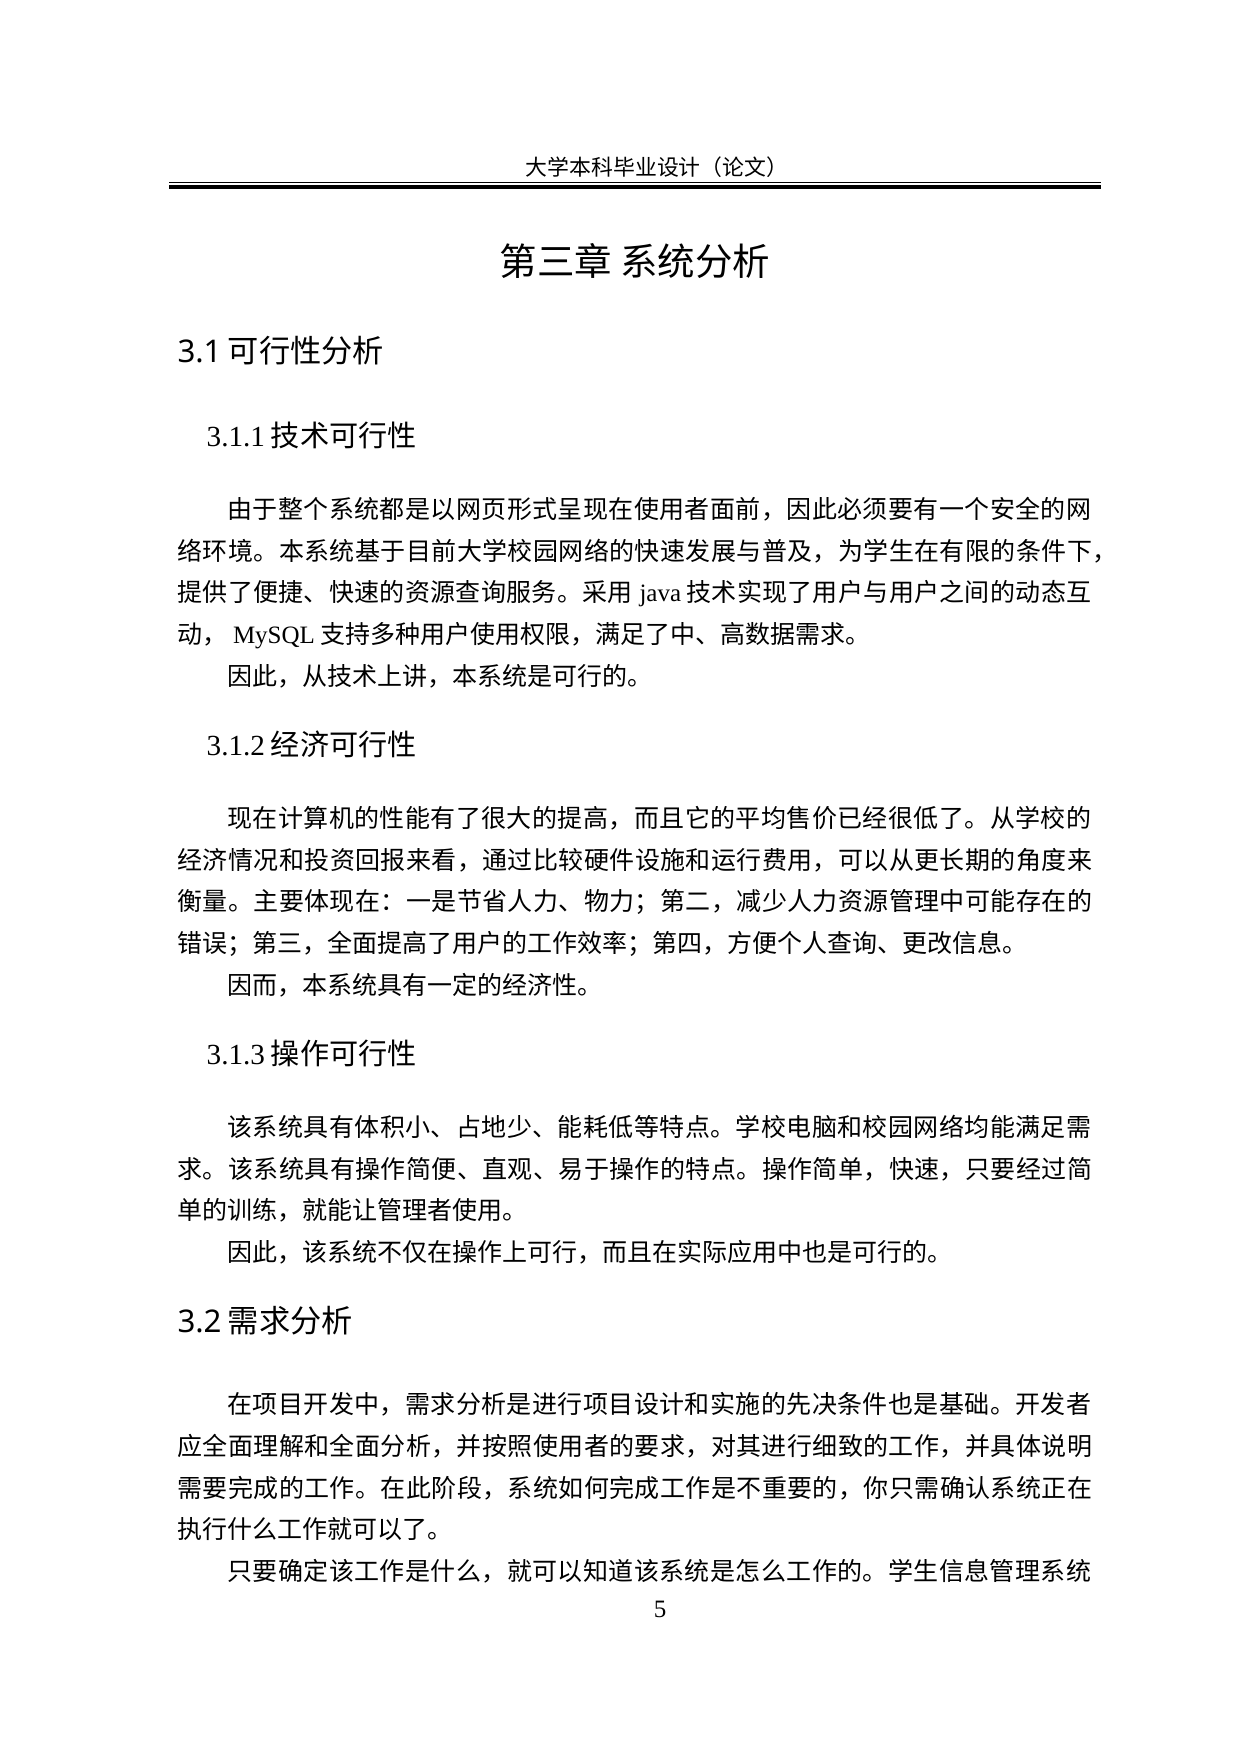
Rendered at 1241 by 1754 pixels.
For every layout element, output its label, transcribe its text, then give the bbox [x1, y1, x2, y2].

text 现在计算机的性能有了很大的提高，而且它的平均售价已经很低了。从学校的经济情况和投资回报来看，通过比较硬件设施和运行费用，可以从更长期的角度来衡量。主要体现在：一是节省人力、物力；第二，减少人力资源管理中可能存在的错误；第三，全面提高了用户的工作效率；第四，方便个人查询、更改信息。 [177, 793, 1092, 960]
text 由于整个系统都是以网页形式呈现在使用者面前，因此必须要有一个安全的网络环境。本系统基于目前大学校园网络的快速发展与普及，为学生在有限的条件下，提供了便捷、快速的资源查询服务。采用java技术实现了用户与用户之间的动态互动， MySQL支持多种用户使用权限，满足了中、高数据需求。 [177, 484, 1092, 651]
text 该系统具有体积小、占地少、能耗低等特点。学校电脑和校园网络均能满足需求。该系统具有操作简便、直观、易于操作的特点。操作简单，快速，只要经过简单的训练，就能让管理者使用。 [177, 1102, 1092, 1227]
subtitle 3.1.2经济可行性 [177, 722, 1092, 764]
subtitle 第三章 系统分析 [177, 232, 1092, 286]
subtitle 3.1.3操作可行性 [177, 1031, 1092, 1073]
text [177, 1546, 1092, 1588]
text 因而，本系统具有一定的经济性。 [177, 960, 1092, 1001]
subtitle 3.1.1技术可行性 [177, 413, 1092, 455]
text 因此，从技术上讲，本系统是可行的。 [177, 651, 1092, 692]
text 在项目开发中，需求分析是进行项目设计和实施的先决条件也是基础。开发者应全面理解和全面分析，并按照使用者的要求，对其进行细致的工作，并具体说明需要完成的工作。在此阶段，系统如何完成工作是不重要的，你只需确认系统正在执行什么工作就可以了。 [177, 1379, 1092, 1546]
text 因此，该系统不仅在操作上可行，而且在实际应用中也是可行的。 [177, 1227, 1092, 1269]
subtitle 3.1可行性分析 [177, 327, 1092, 372]
subtitle 3.2需求分析 [177, 1296, 1092, 1341]
